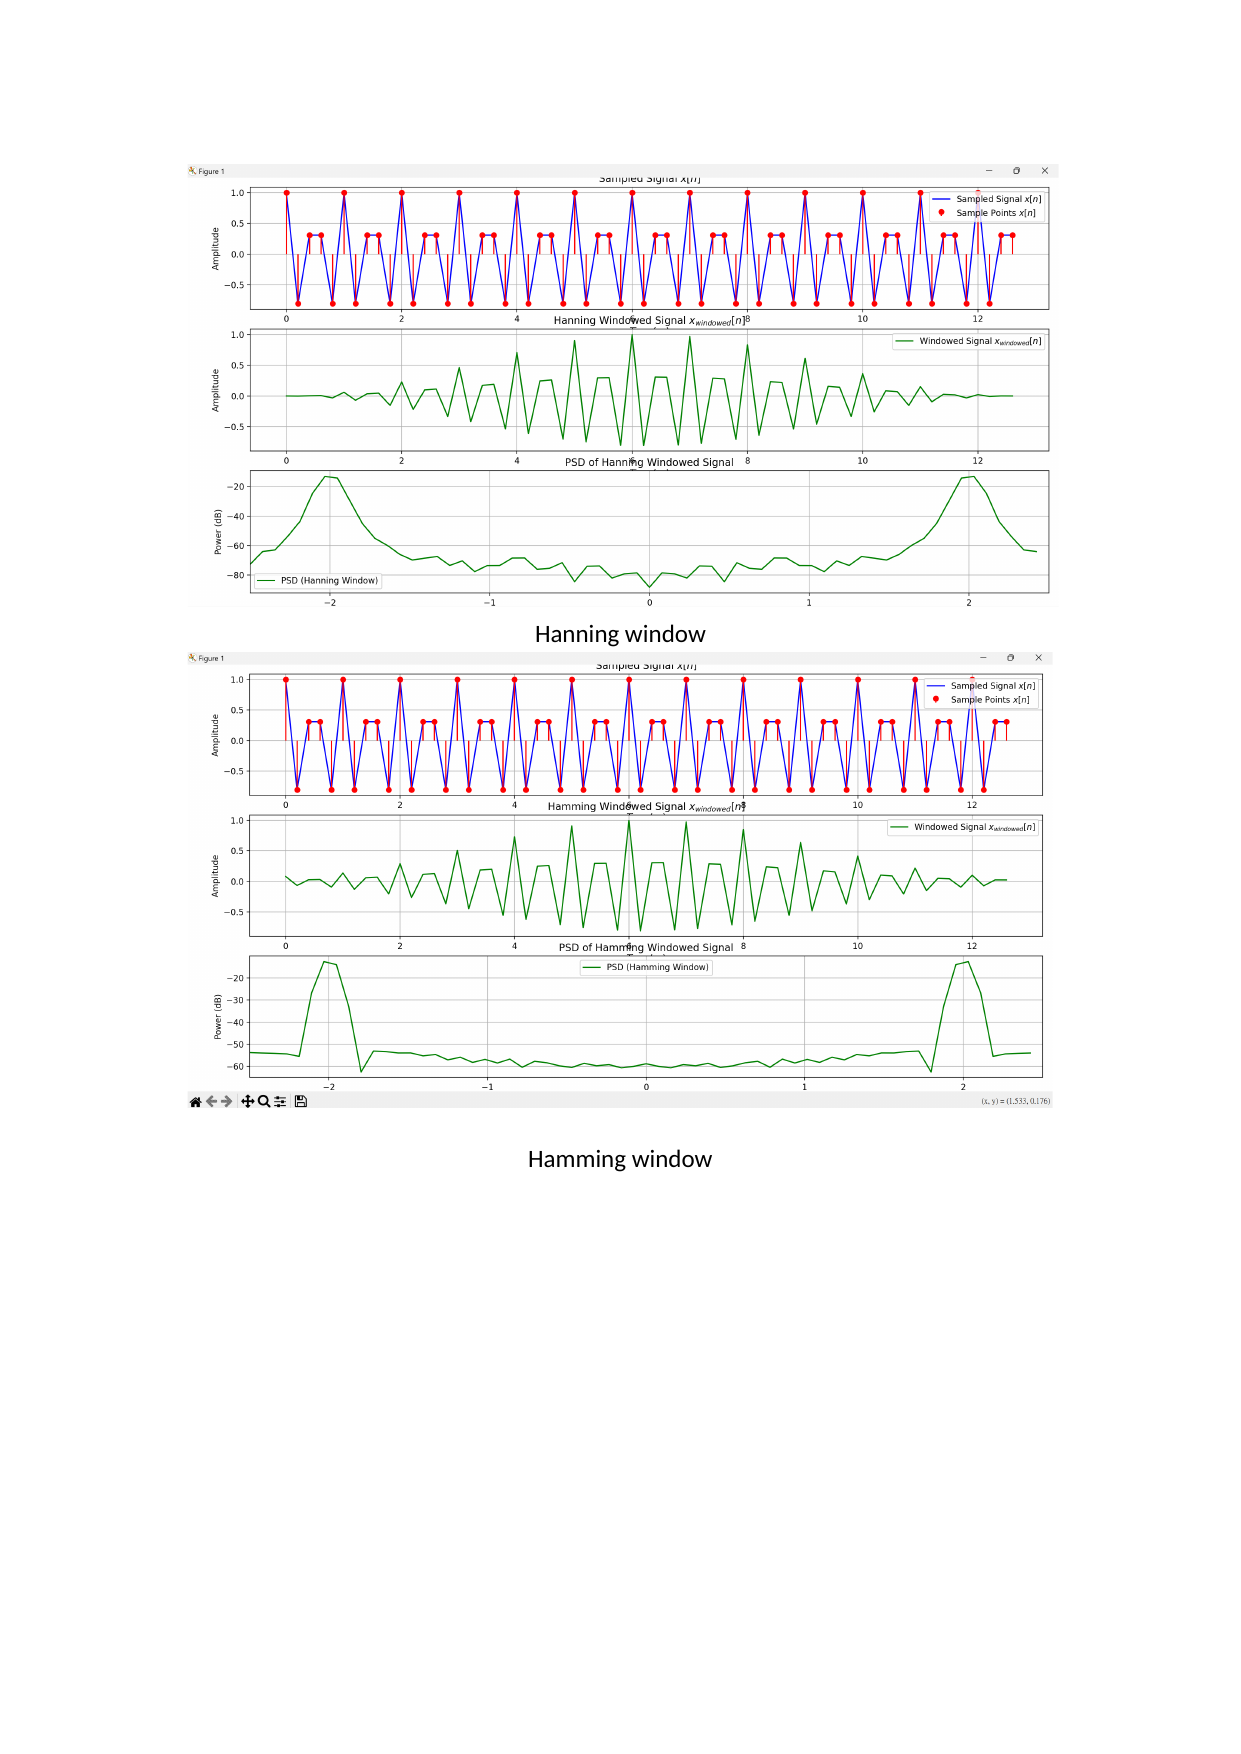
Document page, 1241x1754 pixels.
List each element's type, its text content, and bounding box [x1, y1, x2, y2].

picture [187, 164, 1059, 607]
text Hamming window [187, 1139, 1053, 1177]
text Hanning window [187, 614, 1053, 652]
picture [187, 652, 1053, 1108]
